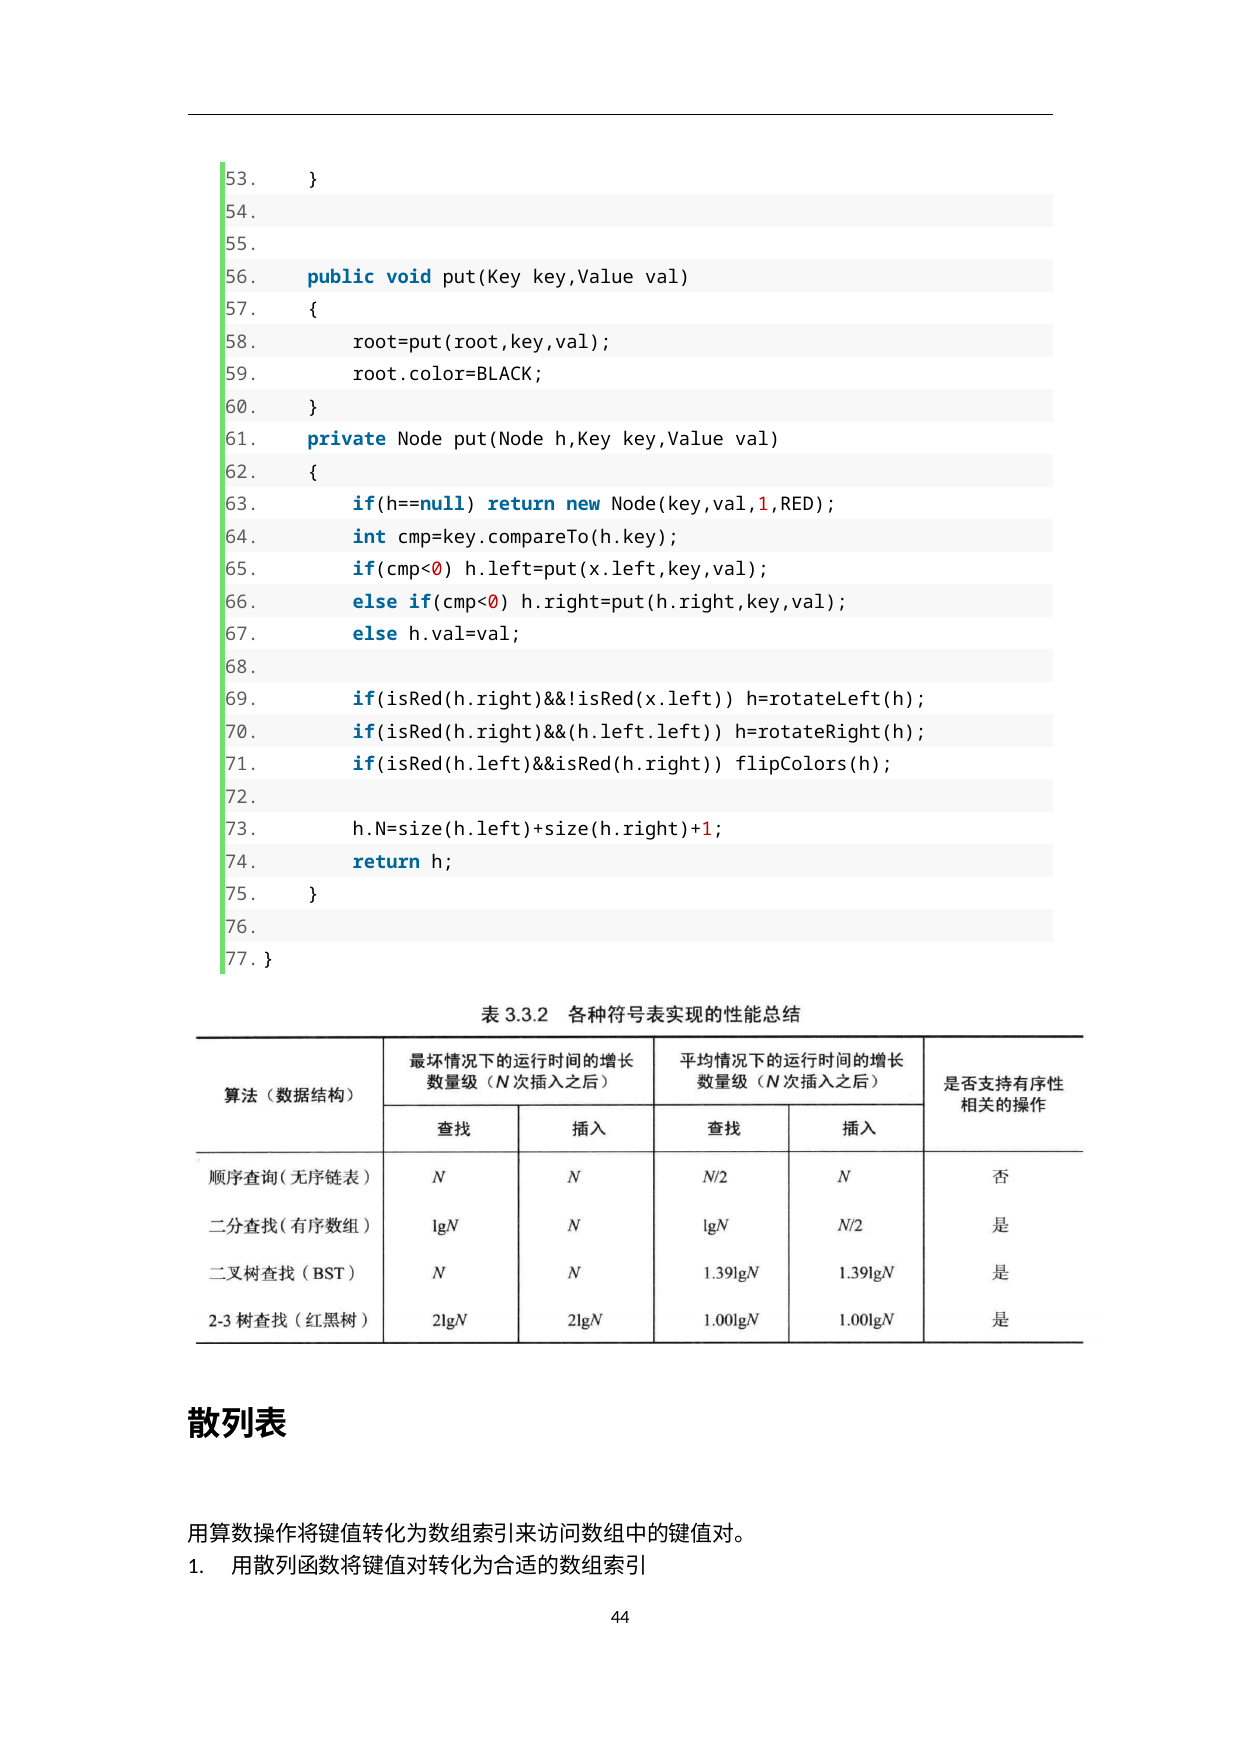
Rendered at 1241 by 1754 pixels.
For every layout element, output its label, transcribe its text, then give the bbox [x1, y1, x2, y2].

subtitle 散列表 [187, 1388, 1053, 1453]
list else if(cmp<0) h.right=put(h.right,key,val); [225, 584, 1053, 617]
list int cmp=key.compareTo(h.key); [225, 519, 1053, 552]
list } [225, 877, 1053, 909]
list 用散列函数将键值对转化为合适的数组索引 [187, 1548, 1053, 1580]
list h.N=size(h.left)+size(h.right)+1; [225, 812, 1053, 844]
list else h.val=val; [225, 617, 1053, 649]
list if(isRed(h.left)&&isRed(h.right)) flipColors(h); [225, 747, 1053, 779]
list private Node put(Node h,Key key,Value val) [225, 422, 1053, 454]
list { [225, 292, 1053, 324]
list if(isRed(h.right)&&(h.left.left)) h=rotateRight(h); [225, 714, 1053, 747]
list if(isRed(h.right)&&!isRed(x.left)) h=rotateLeft(h); [226, 682, 1053, 714]
list if(h==null) return new Node(key,val,1,RED); [225, 487, 1053, 519]
list root.color=BLACK; [225, 357, 1053, 389]
text 用算数操作将键值转化为数组索引来访问数组中的键值对。 [187, 1515, 1053, 1548]
picture [187, 1003, 1109, 1344]
list { [225, 454, 1053, 487]
list } [225, 389, 1053, 422]
list public void put(Key key,Value val) [225, 259, 1053, 292]
list return h; [225, 844, 1053, 877]
list } [225, 162, 1053, 194]
list root=put(root,key,val); [225, 324, 1053, 357]
list } [225, 942, 1053, 974]
list if(cmp<0) h.left=put(x.left,key,val); [225, 552, 1053, 584]
